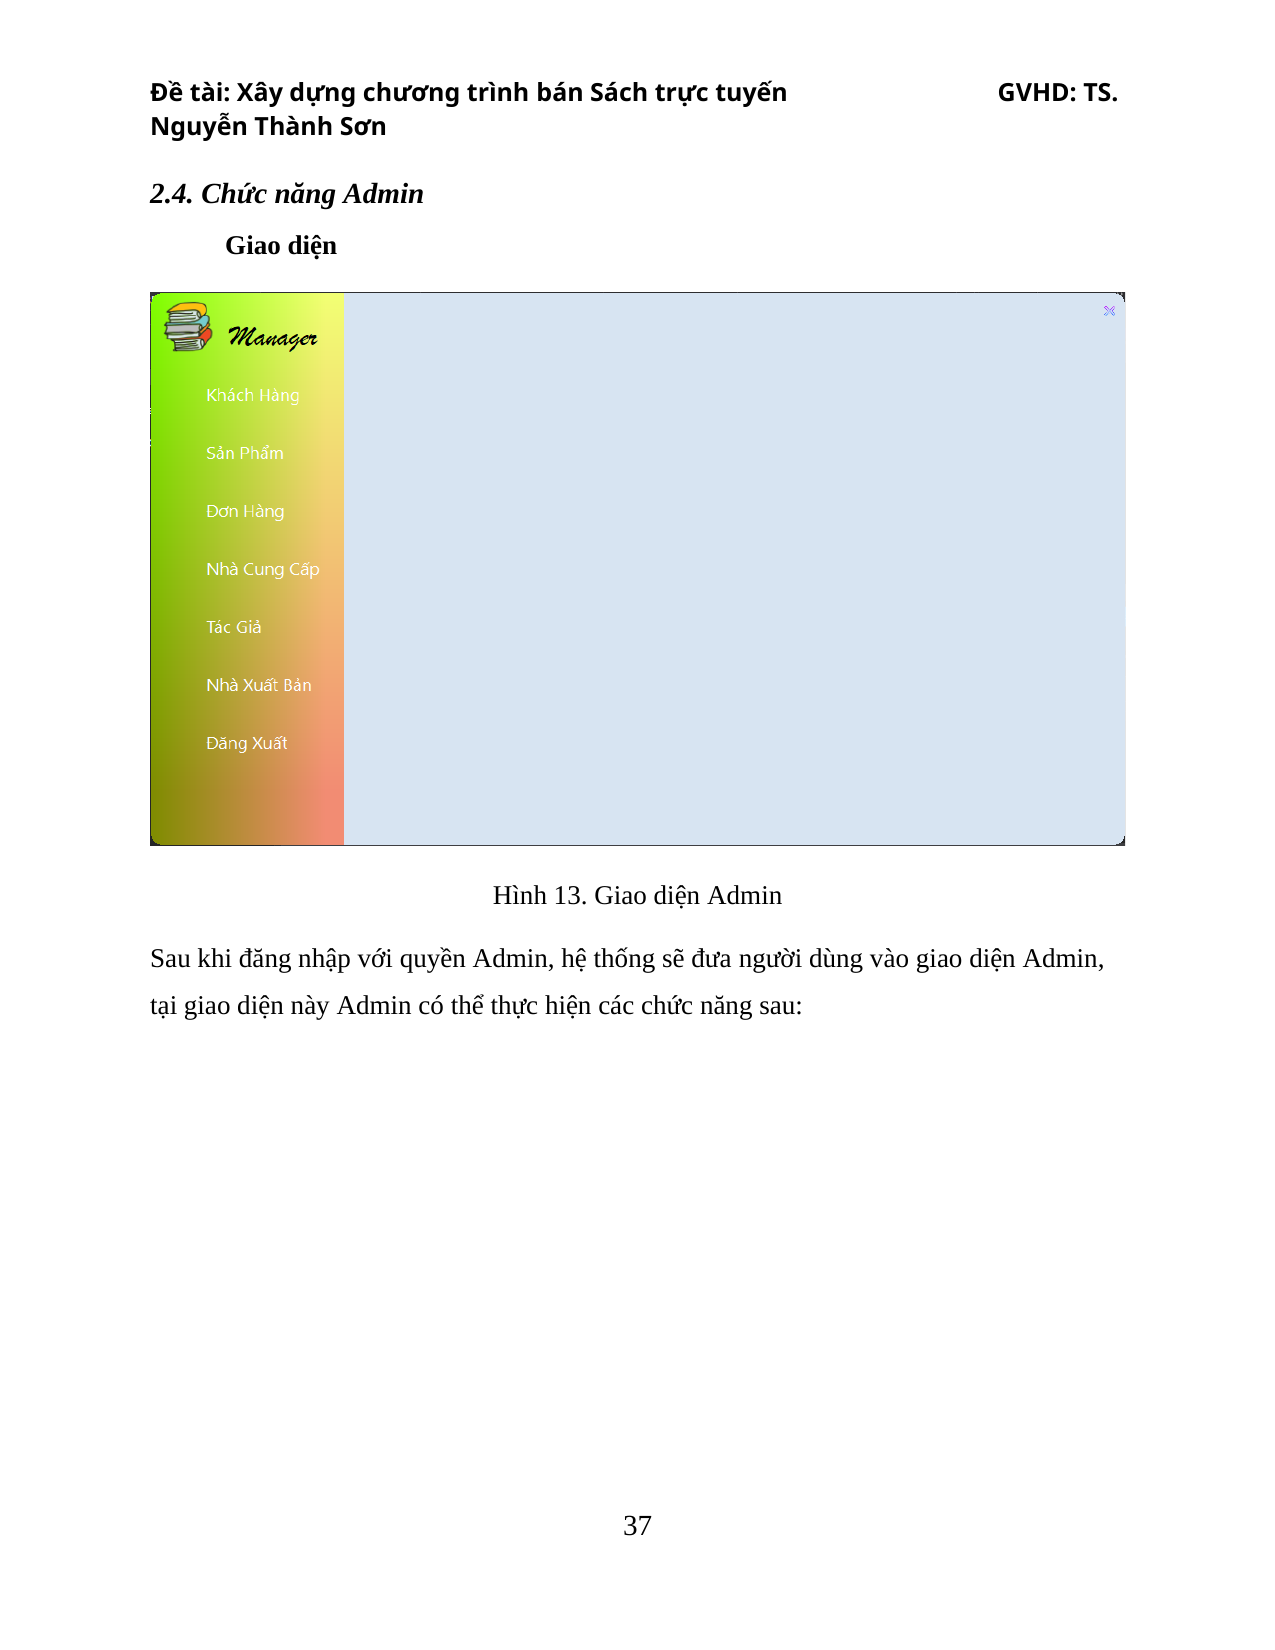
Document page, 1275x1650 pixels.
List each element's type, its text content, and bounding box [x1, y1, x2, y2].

text 2.4. Chức năng Admin [150, 177, 1125, 210]
text Sau khi đăng nhập với quyền Admin, hệ thống sẽ đưa người dùng vào giao diện Admin, tại giao diện này Admin có thể thực hiện các chức năng sau: [150, 942, 1125, 1020]
picture [150, 292, 1125, 846]
text Hình 13. Giao diện Admin [150, 879, 1125, 910]
text Giao diện [150, 229, 1125, 261]
